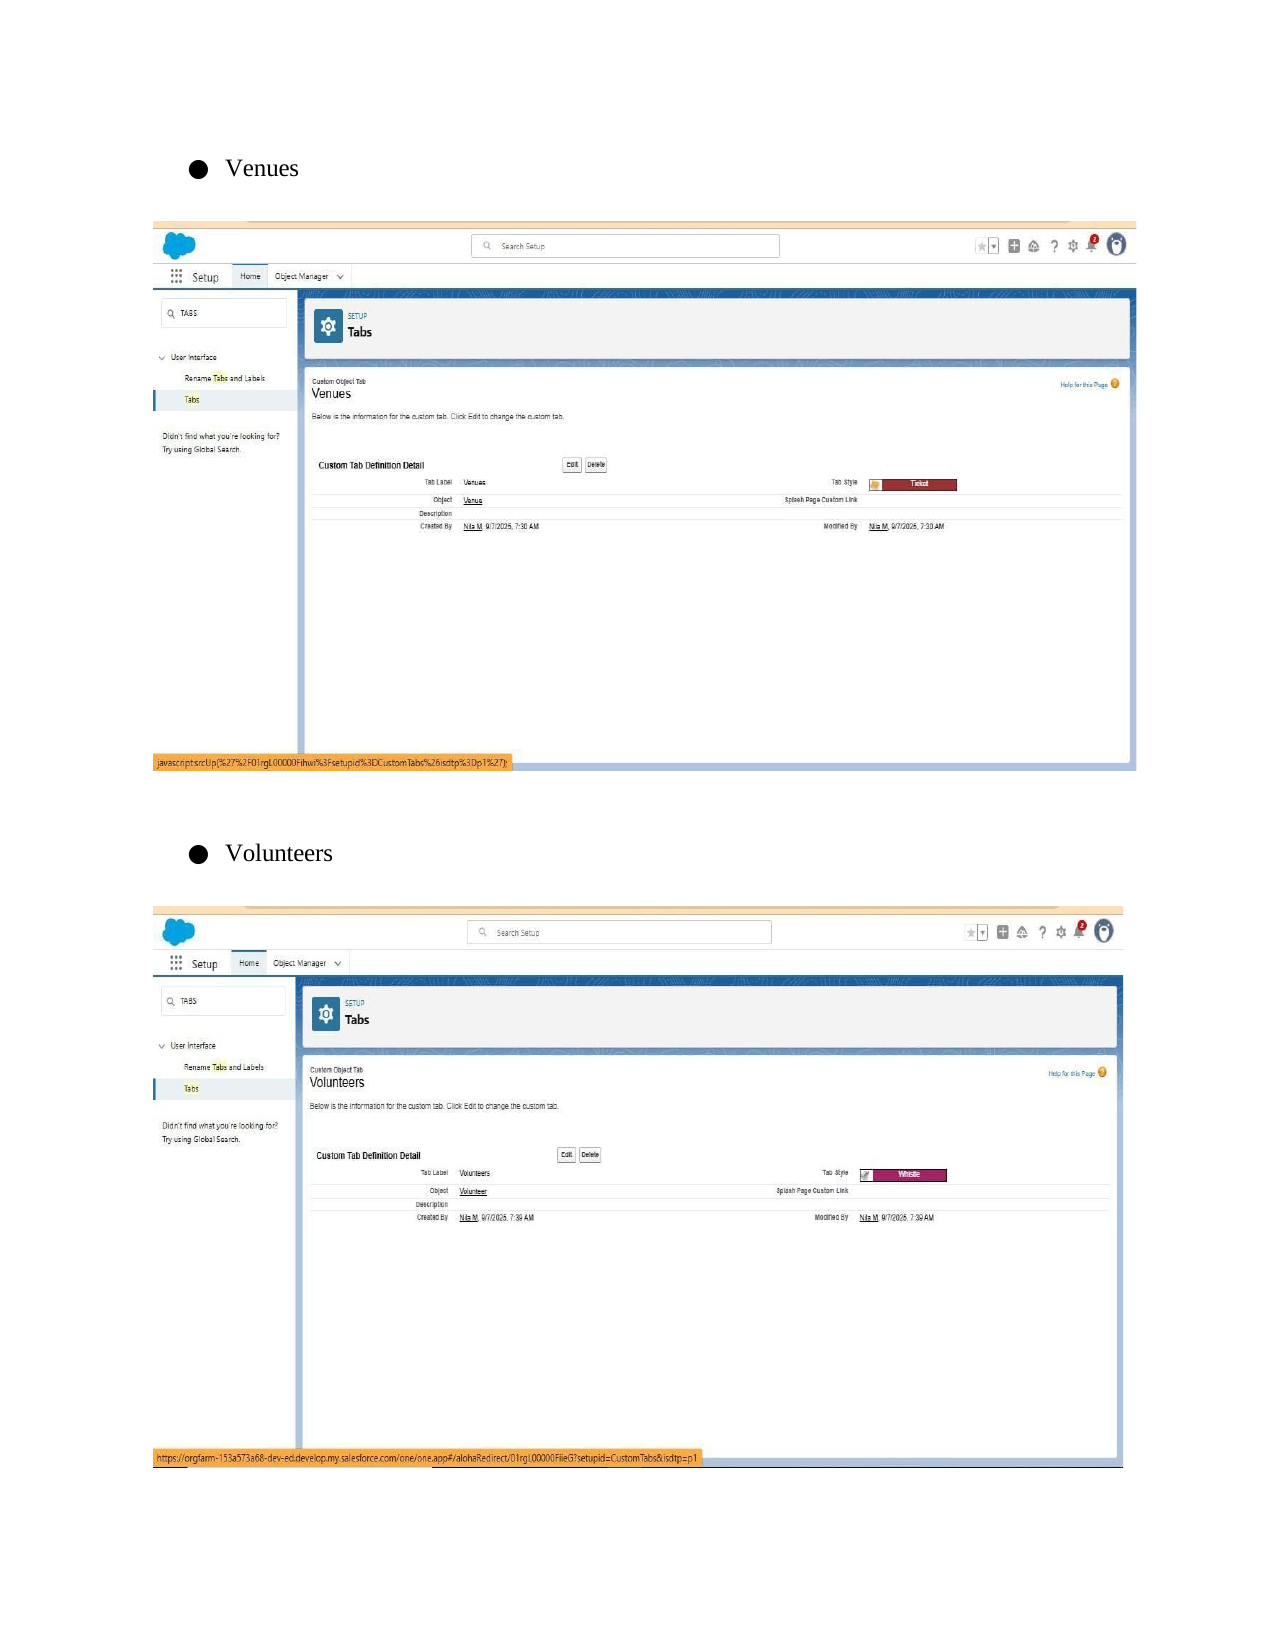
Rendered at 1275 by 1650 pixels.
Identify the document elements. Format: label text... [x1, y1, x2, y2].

picture [153, 221, 1137, 771]
list Venues [187, 150, 1162, 184]
list Volunteers [187, 835, 1162, 869]
picture [153, 906, 1124, 1468]
